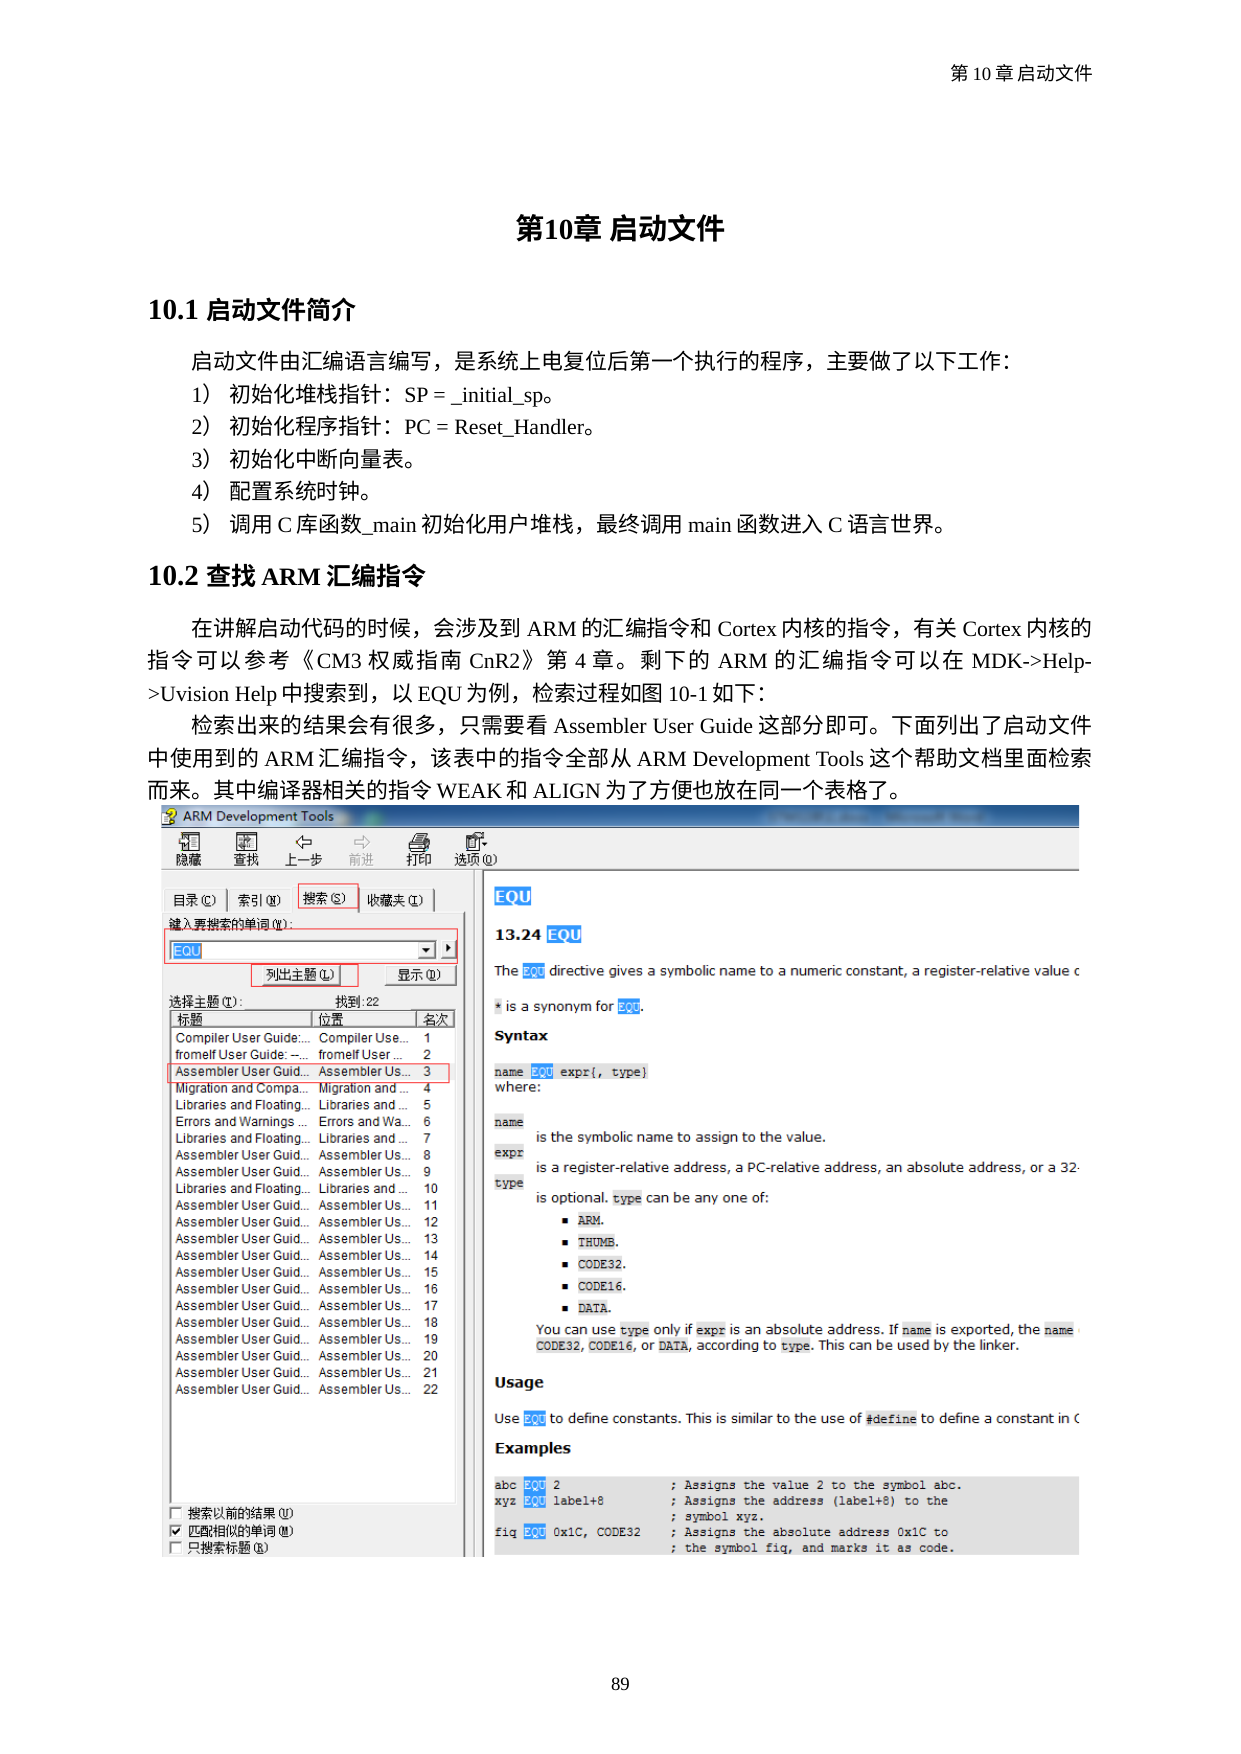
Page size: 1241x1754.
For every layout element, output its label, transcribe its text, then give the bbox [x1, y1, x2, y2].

text 启动文件由汇编语言编写，是系统上电复位后第一个执行的程序，主要做了以下工作： [148, 344, 1092, 376]
list 初始化堆栈指针：SP = _initial_sp。 [191, 376, 1092, 409]
list 初始化程序指针：PC = Reset_Handler。 [191, 409, 1092, 441]
subtitle 查找ARM汇编指令 [148, 542, 1092, 607]
list 配置系统时钟。 [191, 474, 1092, 506]
list 初始化中断向量表。 [191, 441, 1092, 474]
list 调用C库函数_main初始化用户堆栈，最终调用main函数进入C语言世界。 [191, 506, 1092, 539]
subtitle 启动文件 [148, 194, 1092, 259]
subtitle 启动文件简介 [148, 276, 1092, 341]
text 检索出来的结果会有很多，只需要看Assembler User Guide这部分即可。下面列出了启动文件中使用到的ARM汇编指令，该表中的指令全部从ARM Development Tools这个帮助文档里面检索而来。其中编译器相关的指令WEAK和ALIGN为了方便也放在同一个表格了。 [148, 708, 1092, 805]
text 在讲解启动代码的时候，会涉及到ARM的汇编指令和Cortex内核的指令，有关Cortex内核的指令可以参考《CM3权威指南CnR2》第4章。剩下的ARM的汇编指令可以在MDK->Help->Uvision Help中搜索到，以EQU为例，检索过程如图10-1如下： [148, 610, 1092, 708]
picture [161, 805, 1080, 1557]
